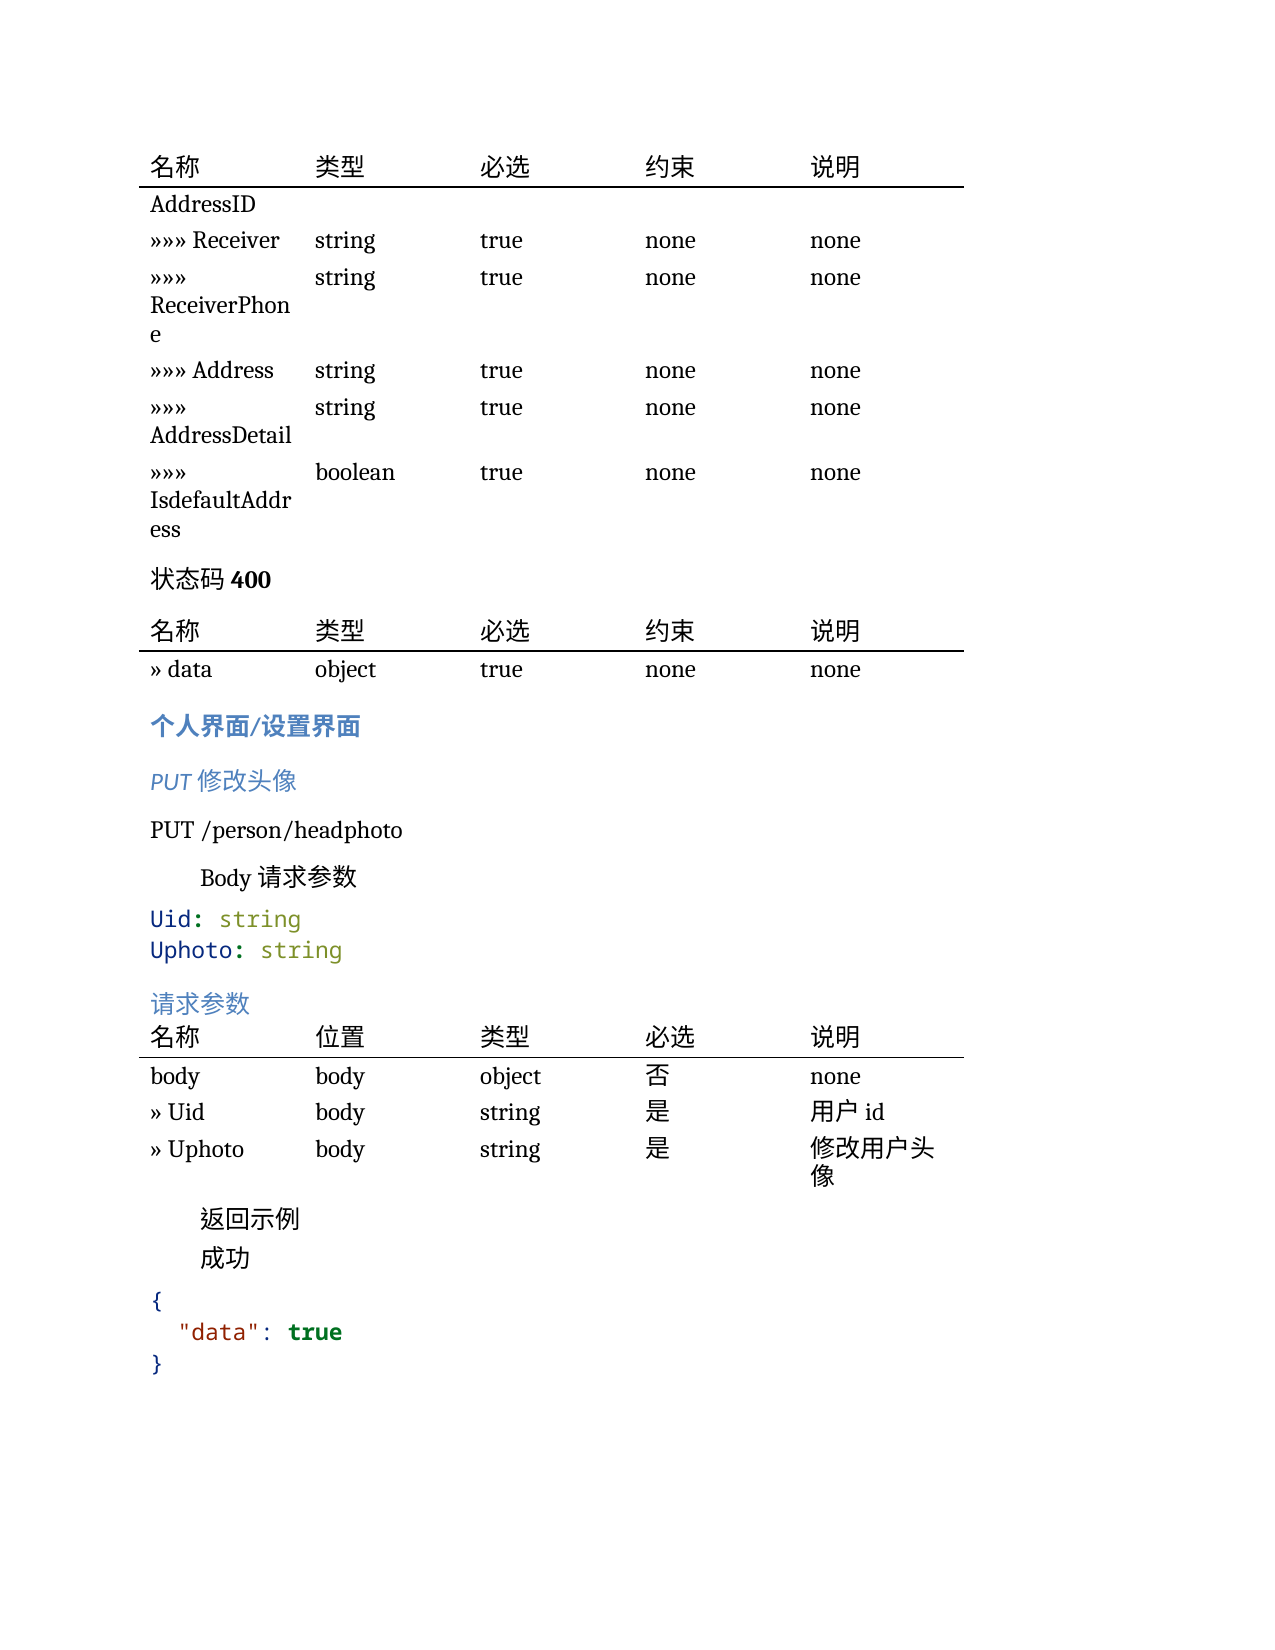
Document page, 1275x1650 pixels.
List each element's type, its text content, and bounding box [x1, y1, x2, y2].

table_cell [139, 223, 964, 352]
subtitle 请求参数 [150, 986, 1125, 1020]
text Uid: string Uphoto: string [150, 903, 1125, 966]
subtitle 个人界面/设置界面 [150, 709, 1125, 743]
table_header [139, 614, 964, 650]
text { "data": true } [150, 1284, 1125, 1378]
text 成功 [200, 1245, 1075, 1274]
text Body 请求参数 [200, 864, 1075, 893]
text PUT /person/headphoto [150, 816, 1125, 845]
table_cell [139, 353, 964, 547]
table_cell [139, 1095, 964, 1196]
subtitle PUT 修改头像 [150, 763, 1125, 798]
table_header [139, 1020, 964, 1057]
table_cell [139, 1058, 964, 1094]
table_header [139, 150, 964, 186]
text 返回示例 [200, 1206, 1075, 1235]
text 状态码 400 [150, 566, 1125, 595]
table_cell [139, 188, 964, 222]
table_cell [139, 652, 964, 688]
